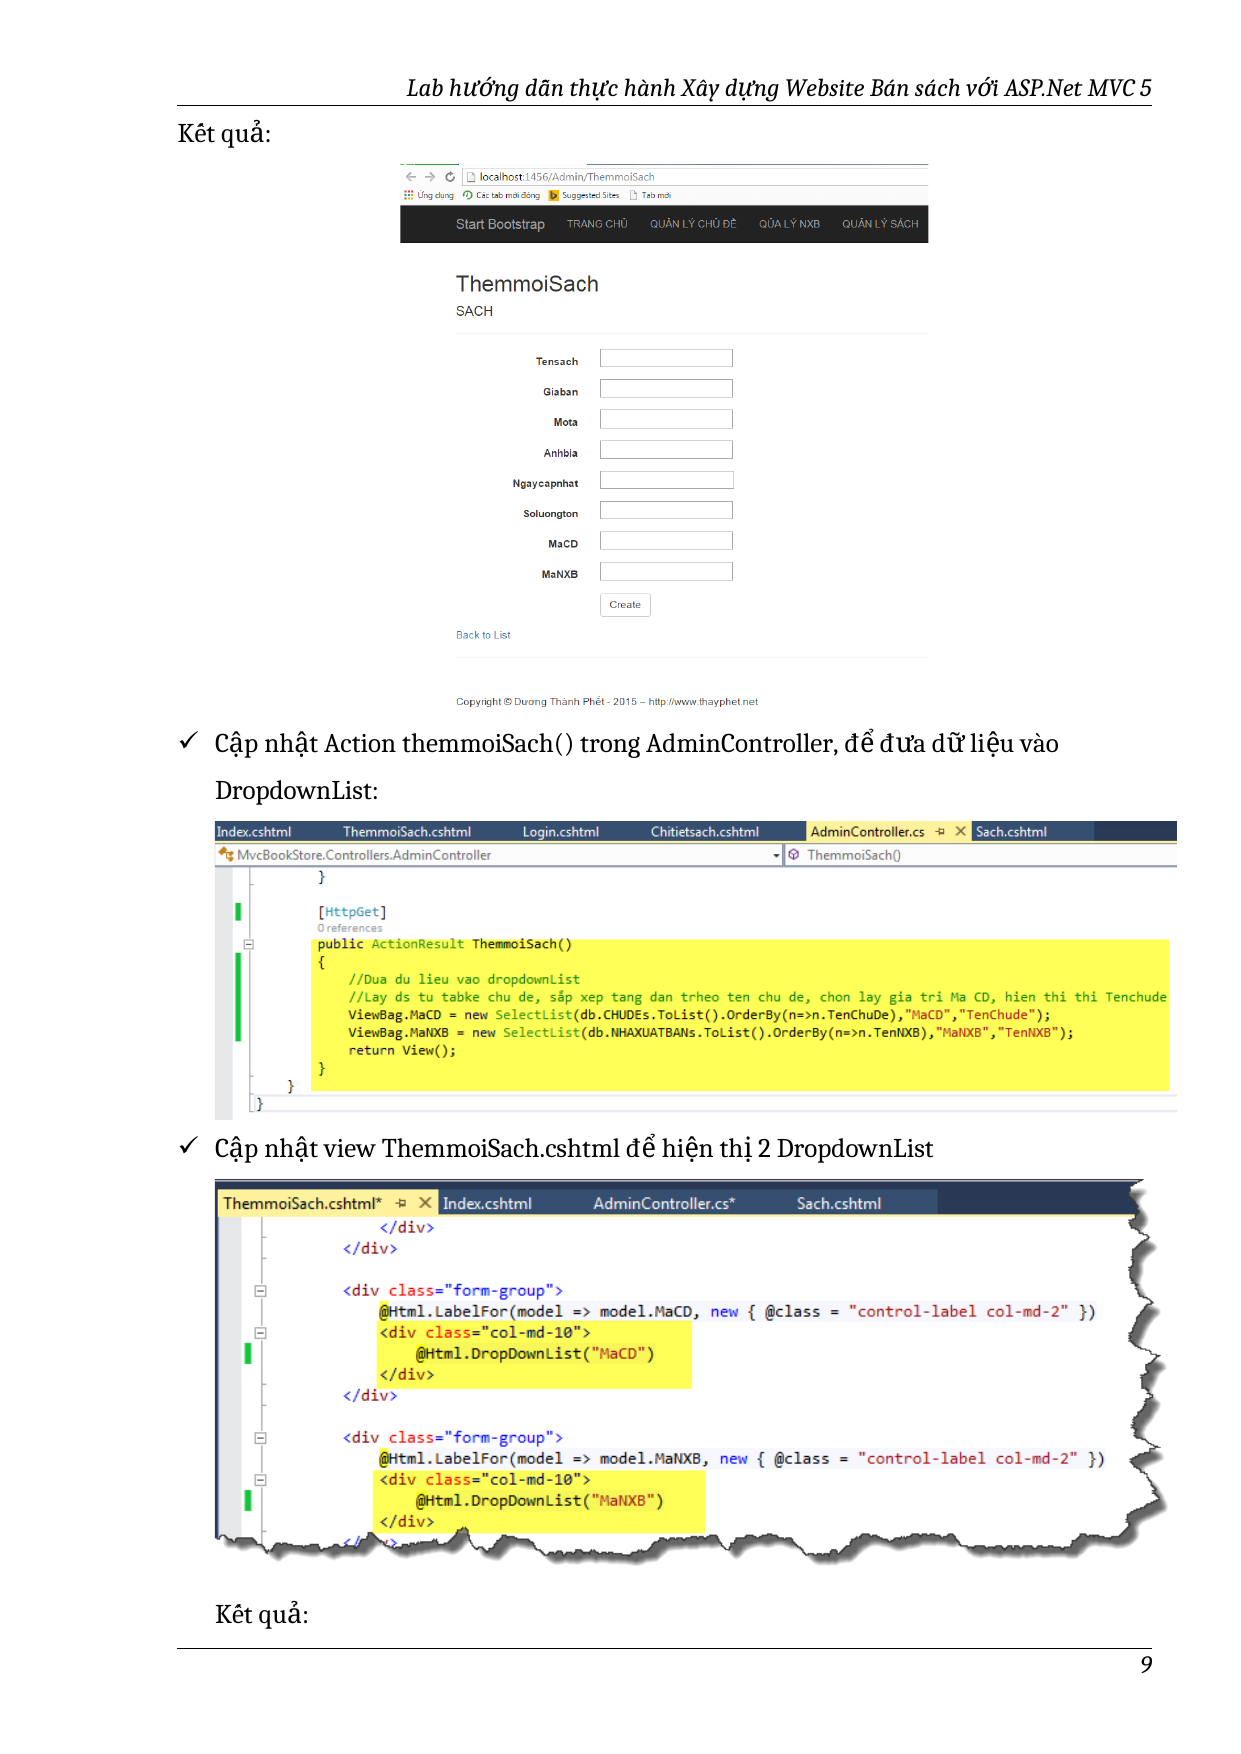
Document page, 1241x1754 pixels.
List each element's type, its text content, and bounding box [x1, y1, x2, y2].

picture [214, 1179, 1189, 1586]
list Cập nhật view ThemmoiSach.cshtml để hiện thị 2 DropdownList [177, 1133, 1152, 1164]
picture [214, 821, 1177, 1120]
text Kết quả: [177, 118, 1152, 149]
picture [400, 164, 929, 715]
list Kết quả: [215, 1599, 1152, 1631]
list Cập nhật Action themmoiSach() trong AdminController, để đưa dữ liệu vào DropdownList: [177, 728, 1152, 806]
